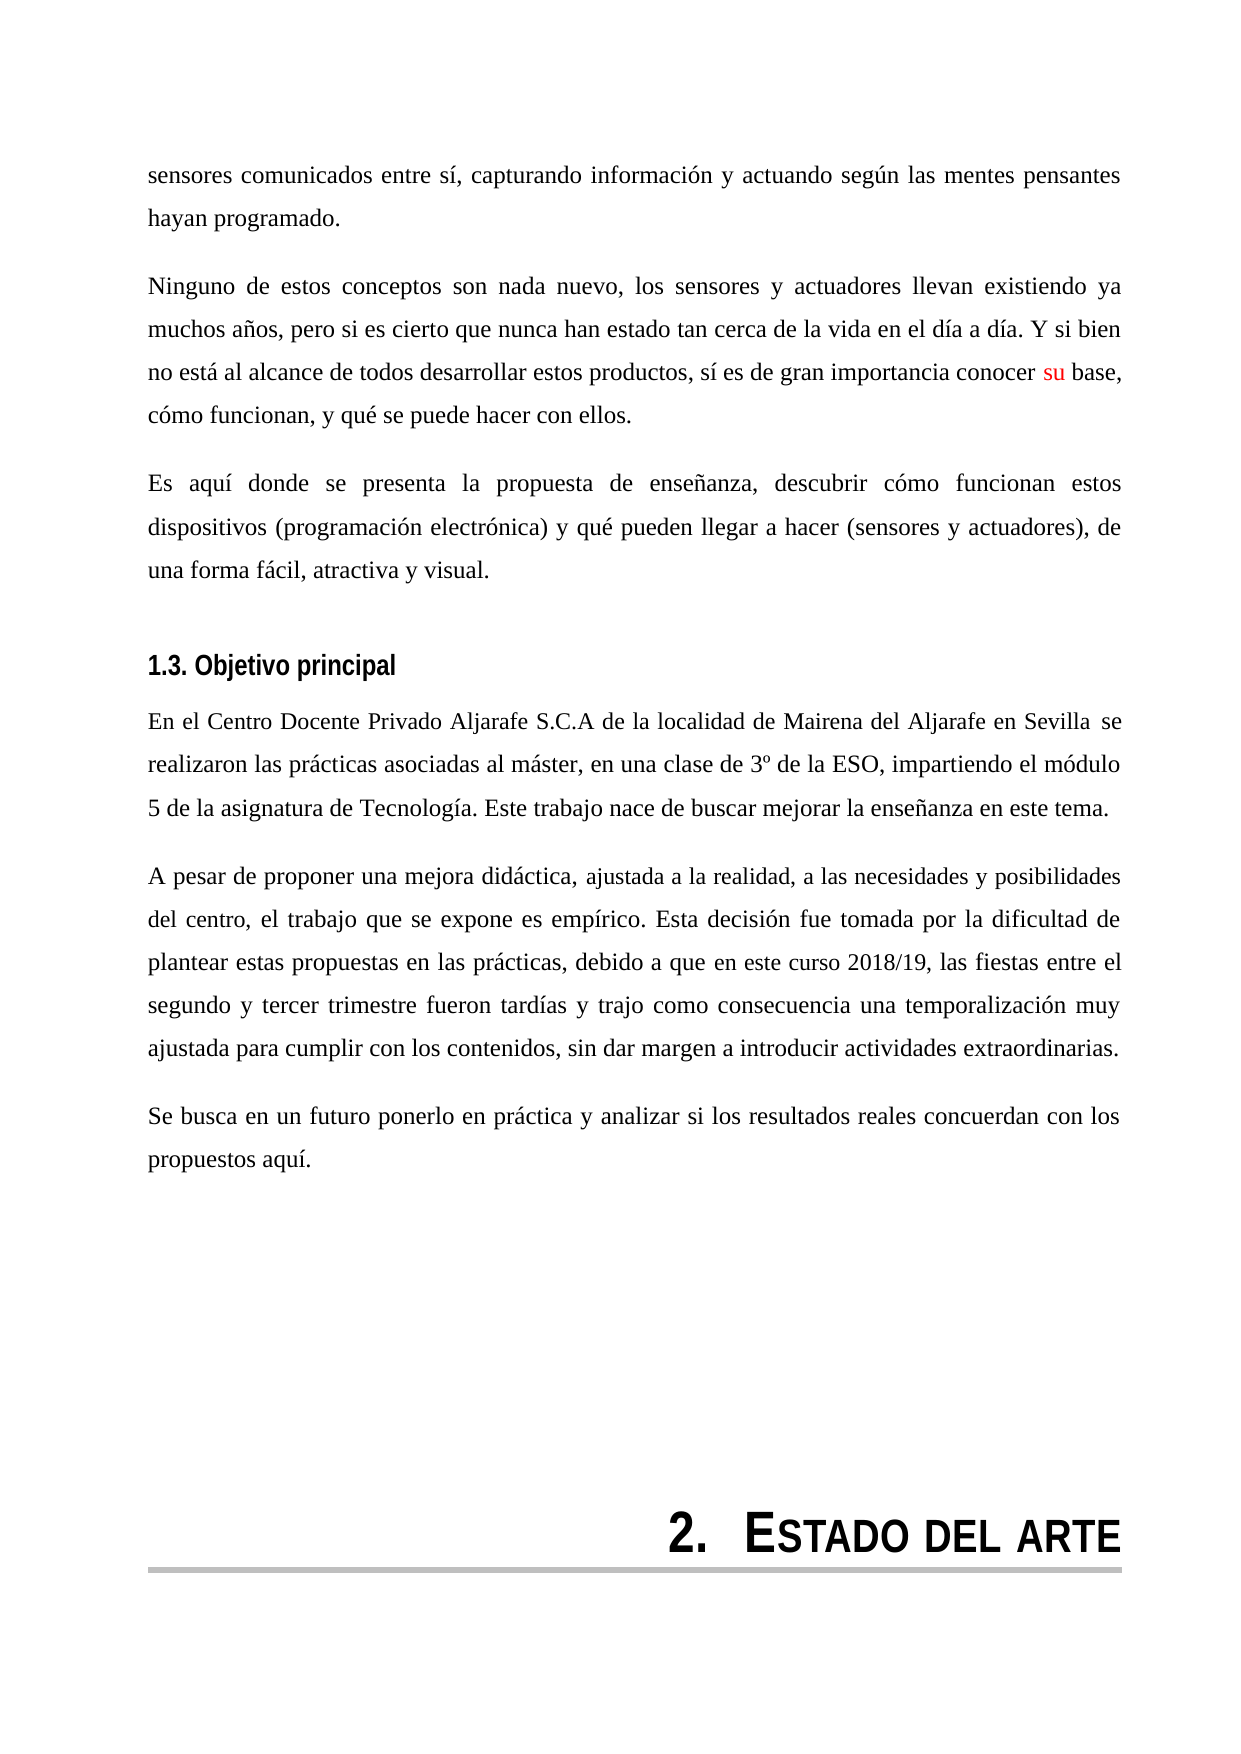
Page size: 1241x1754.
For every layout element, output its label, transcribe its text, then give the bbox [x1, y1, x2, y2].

subtitle Estado del arte [148, 1498, 1122, 1567]
text A pesar de proponer una mejora didáctica, ajustada a la realidad, a las necesidades y posibilidades del centro, el trabajo que se expone es empírico. Esta decisión fue tomada por la dificultad de plantear estas propuestas en las prácticas, debido a que en este curso 2018/19, las fiestas entre el segundo y tercer trimestre fueron tardías y trajo como consecuencia una temporalización muy ajustada para cumplir con los contenidos, sin dar margen a introducir actividades extraordinarias. [148, 861, 1122, 1062]
text En el Centro Docente Privado Aljarafe S.C.A de la localidad de Mairena del Aljarafe en Sevilla se realizaron las prácticas asociadas al máster, en una clase de 3º de la ESO, impartiendo el módulo 5 de la asignatura de Tecnología. Este trabajo nace de buscar mejorar la enseñanza en este tema. [148, 706, 1122, 821]
text Es aquí donde se presenta la propuesta de enseñanza, descubrir cómo funcionan estos dispositivos (programación electrónica) y qué pueden llegar a hacer (sensores y actuadores), de una forma fácil, atractiva y visual. [148, 468, 1122, 583]
text Ninguno de estos conceptos son nada nuevo, los sensores y actuadores llevan existiendo ya muchos años, pero si es cierto que nunca han estado tan cerca de la vida en el día a día. Y si bien no está al alcance de todos desarrollar estos productos, sí es de gran importancia conocer su base, cómo funcionan, y qué se puede hacer con ellos. [148, 271, 1122, 429]
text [148, 160, 1122, 232]
subtitle Objetivo principal [148, 648, 1123, 681]
text Se busca en un futuro ponerlo en práctica y analizar si los resultados reales concuerdan con los propuestos aquí. [148, 1101, 1122, 1173]
